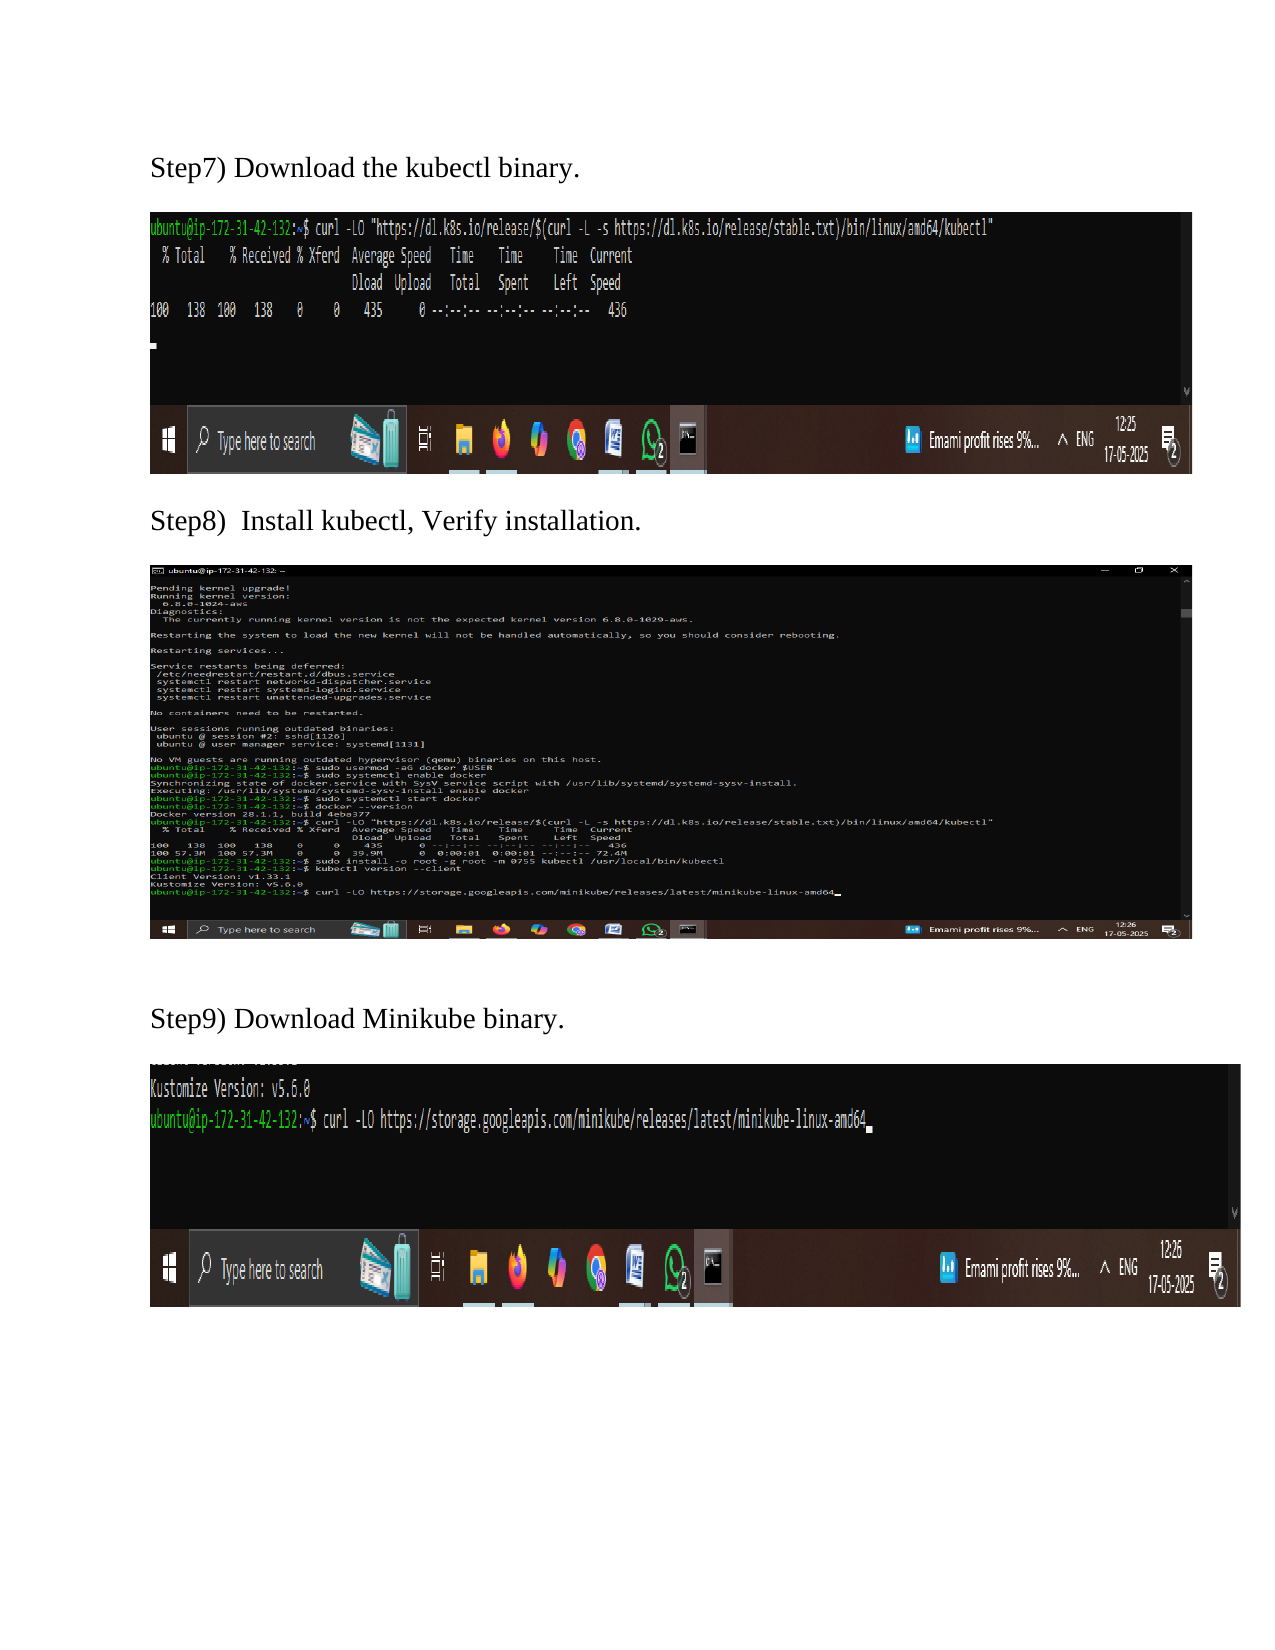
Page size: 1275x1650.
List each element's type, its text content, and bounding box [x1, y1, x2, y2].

picture [150, 1064, 1241, 1307]
text Step9) Download Minikube binary. [150, 1002, 1125, 1035]
text Step8) Install kubectl, Verify installation. [150, 503, 1125, 536]
text Step7) Download the kubectl binary. [150, 150, 1125, 183]
picture [150, 212, 1193, 474]
picture [150, 565, 1193, 939]
